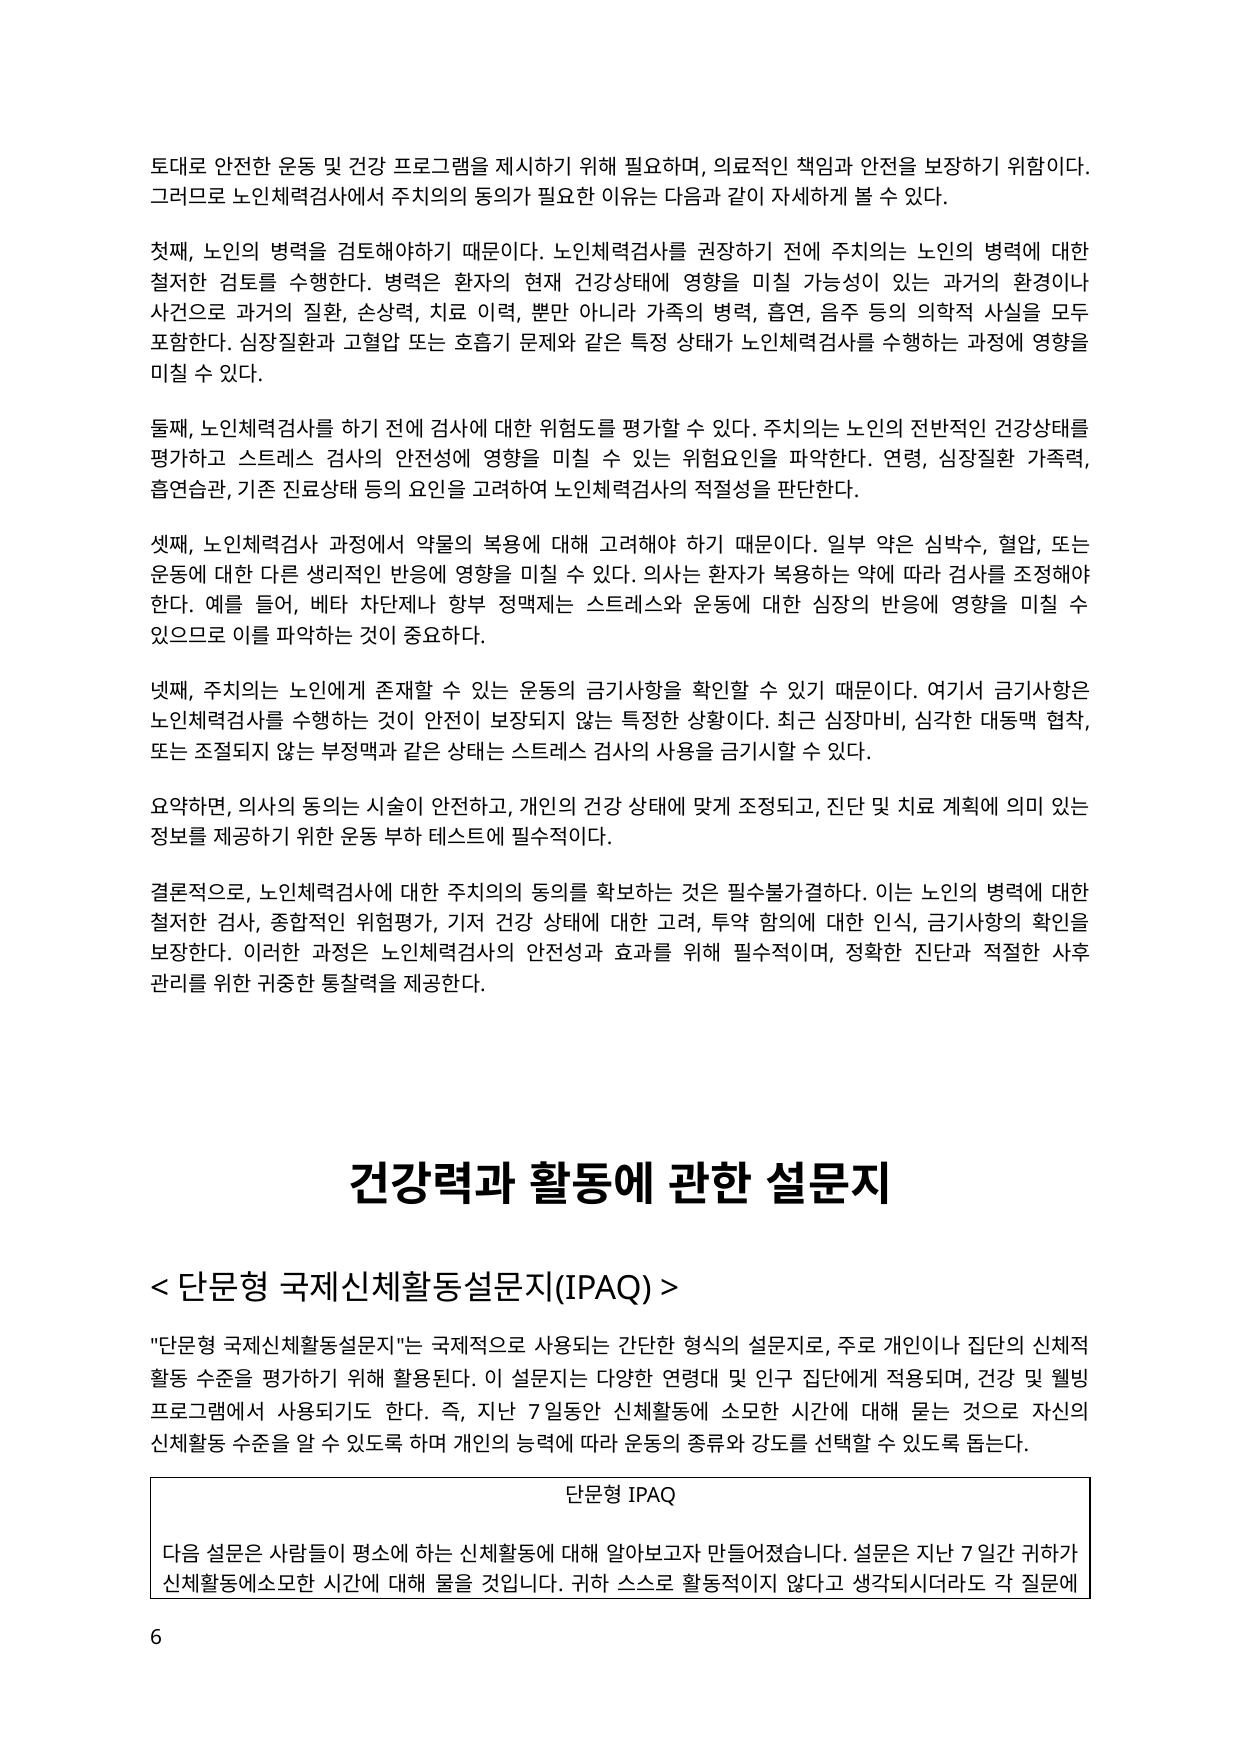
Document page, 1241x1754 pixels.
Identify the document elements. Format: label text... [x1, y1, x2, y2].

text 첫째, 노인의 병력을 검토해야하기 때문이다. 노인체력검사를 권장하기 전에 주치의는 노인의 병력에 대한 철저한 검토를 수행한다. 병력은 환자의 현재 건강상태에 영향을 미칠 가능성이 있는 과거의 환경이나 사건으로 과거의 질환, 손상력, 치료 이력, 뿐만 아니라 가족의 병력, 흡연, 음주 등의 의학적 사실을 모두 포함한다. 심장질환과 고혈압 또는 호흡기 문제와 같은 특정 상태가 노인체력검사를 수행하는 과정에 영향을 미칠 수 있다. [150, 236, 1090, 387]
text 결론적으로, 노인체력검사에 대한 주치의의 동의를 확보하는 것은 필수불가결하다. 이는 노인의 병력에 대한 철저한 검사, 종합적인 위험평가, 기저 건강 상태에 대한 고려, 투약 함의에 대한 인식, 금기사항의 확인을 보장한다. 이러한 과정은 노인체력검사의 안전성과 효과를 위해 필수적이며, 정확한 진단과 적절한 사후 관리를 위한 귀중한 통찰력을 제공한다. [150, 876, 1090, 997]
text 둘째, 노인체력검사를 하기 전에 검사에 대한 위험도를 평가할 수 있다. 주치의는 노인의 전반적인 건강상태를 평가하고 스트레스 검사의 안전성에 영향을 미칠 수 있는 위험요인을 파악한다. 연령, 심장질환 가족력, 흡연습관, 기존 진료상태 등의 요인을 고려하여 노인체력검사의 적절성을 판단한다. [150, 412, 1090, 503]
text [150, 150, 1090, 211]
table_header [151, 1478, 1089, 1597]
text "단문형 국제신체활동설문지"는 국제적으로 사용되는 간단한 형식의 설문지로, 주로 개인이나 집단의 신체적 활동 수준을 평가하기 위해 활용된다. 이 설문지는 다양한 연령대 및 인구 집단에게 적용되며, 건강 및 웰빙 프로그램에서 사용되기도 한다. 즉, 지난 7일동안 신체활동에 소모한 시간에 대해 묻는 것으로 자신의 신체활동 수준을 알 수 있도록 하며 개인의 능력에 따라 운동의 종류와 강도를 선택할 수 있도록 돕는다. [150, 1329, 1090, 1458]
text 셋째, 노인체력검사 과정에서 약물의 복용에 대해 고려해야 하기 때문이다. 일부 약은 심박수, 혈압, 또는 운동에 대한 다른 생리적인 반응에 영향을 미칠 수 있다. 의사는 환자가 복용하는 약에 따라 검사를 조정해야 한다. 예를 들어, 베타 차단제나 항부 정맥제는 스트레스와 운동에 대한 심장의 반응에 영향을 미칠 수 있으므로 이를 파악하는 것이 중요하다. [150, 528, 1090, 649]
text 건강력과 활동에 관한 설문지 [150, 1147, 1090, 1213]
text 요약하면, 의사의 동의는 시술이 안전하고, 개인의 건강 상태에 맞게 조정되고, 진단 및 치료 계획에 의미 있는 정보를 제공하기 위한 운동 부하 테스트에 필수적이다. [150, 790, 1090, 851]
text 넷째, 주치의는 노인에게 존재할 수 있는 운동의 금기사항을 확인할 수 있기 때문이다. 여기서 금기사항은 노인체력검사를 수행하는 것이 안전이 보장되지 않는 특정한 상황이다. 최근 심장마비, 심각한 대동맥 협착, 또는 조절되지 않는 부정맥과 같은 상태는 스트레스 검사의 사용을 금기시할 수 있다. [150, 674, 1090, 765]
text < 단문형 국제신체활동설문지(IPAQ) > [150, 1261, 1090, 1309]
